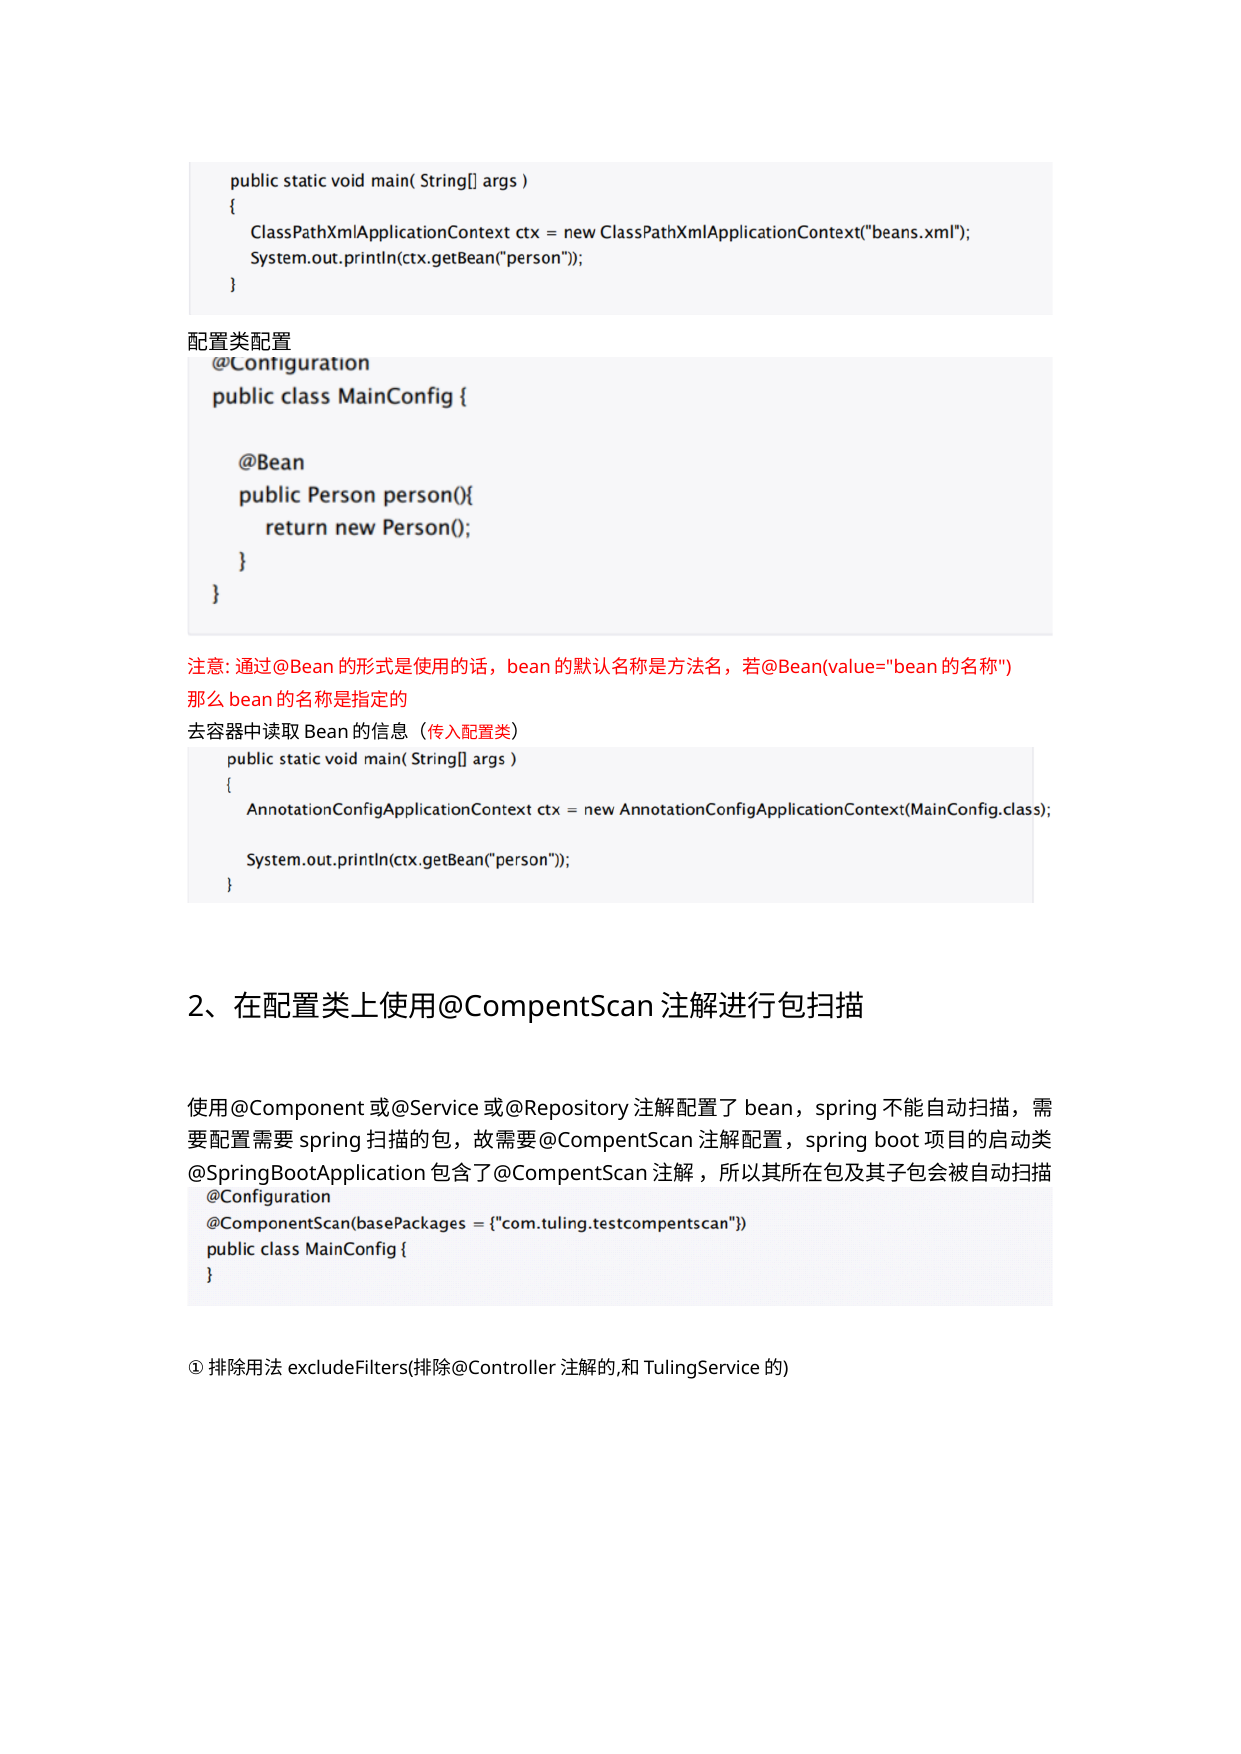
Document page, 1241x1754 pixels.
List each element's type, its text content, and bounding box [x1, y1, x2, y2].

picture [187, 1187, 1053, 1306]
picture [187, 162, 1053, 315]
text 使用@Component或@Service或@Repository注解配置了bean，spring不能自动扫描，需要配置需要spring扫描的包，故需要@CompentScan注解配置，spring boot项目的启动类@SpringBootApplication包含了@CompentScan注解 ，所以其所在包及其子包会被自动扫描 [187, 1090, 1053, 1187]
text 配置类配置 [187, 324, 1053, 357]
picture [187, 357, 1053, 641]
picture [187, 747, 1053, 903]
text ①排除用法 excludeFilters(排除@Controller注解的,和TulingService的) [187, 1350, 1053, 1382]
subtitle 2、在配置类上使用@CompentScan注解进行包扫描 [187, 971, 1053, 1036]
text 注意: 通过@Bean的形式是使用的话，bean的默认名称是方法名，若@Bean(value="bean的名称") 那么bean的名称是指定的 去容器中读取Bean的信息（传入配置类） [187, 649, 1053, 747]
